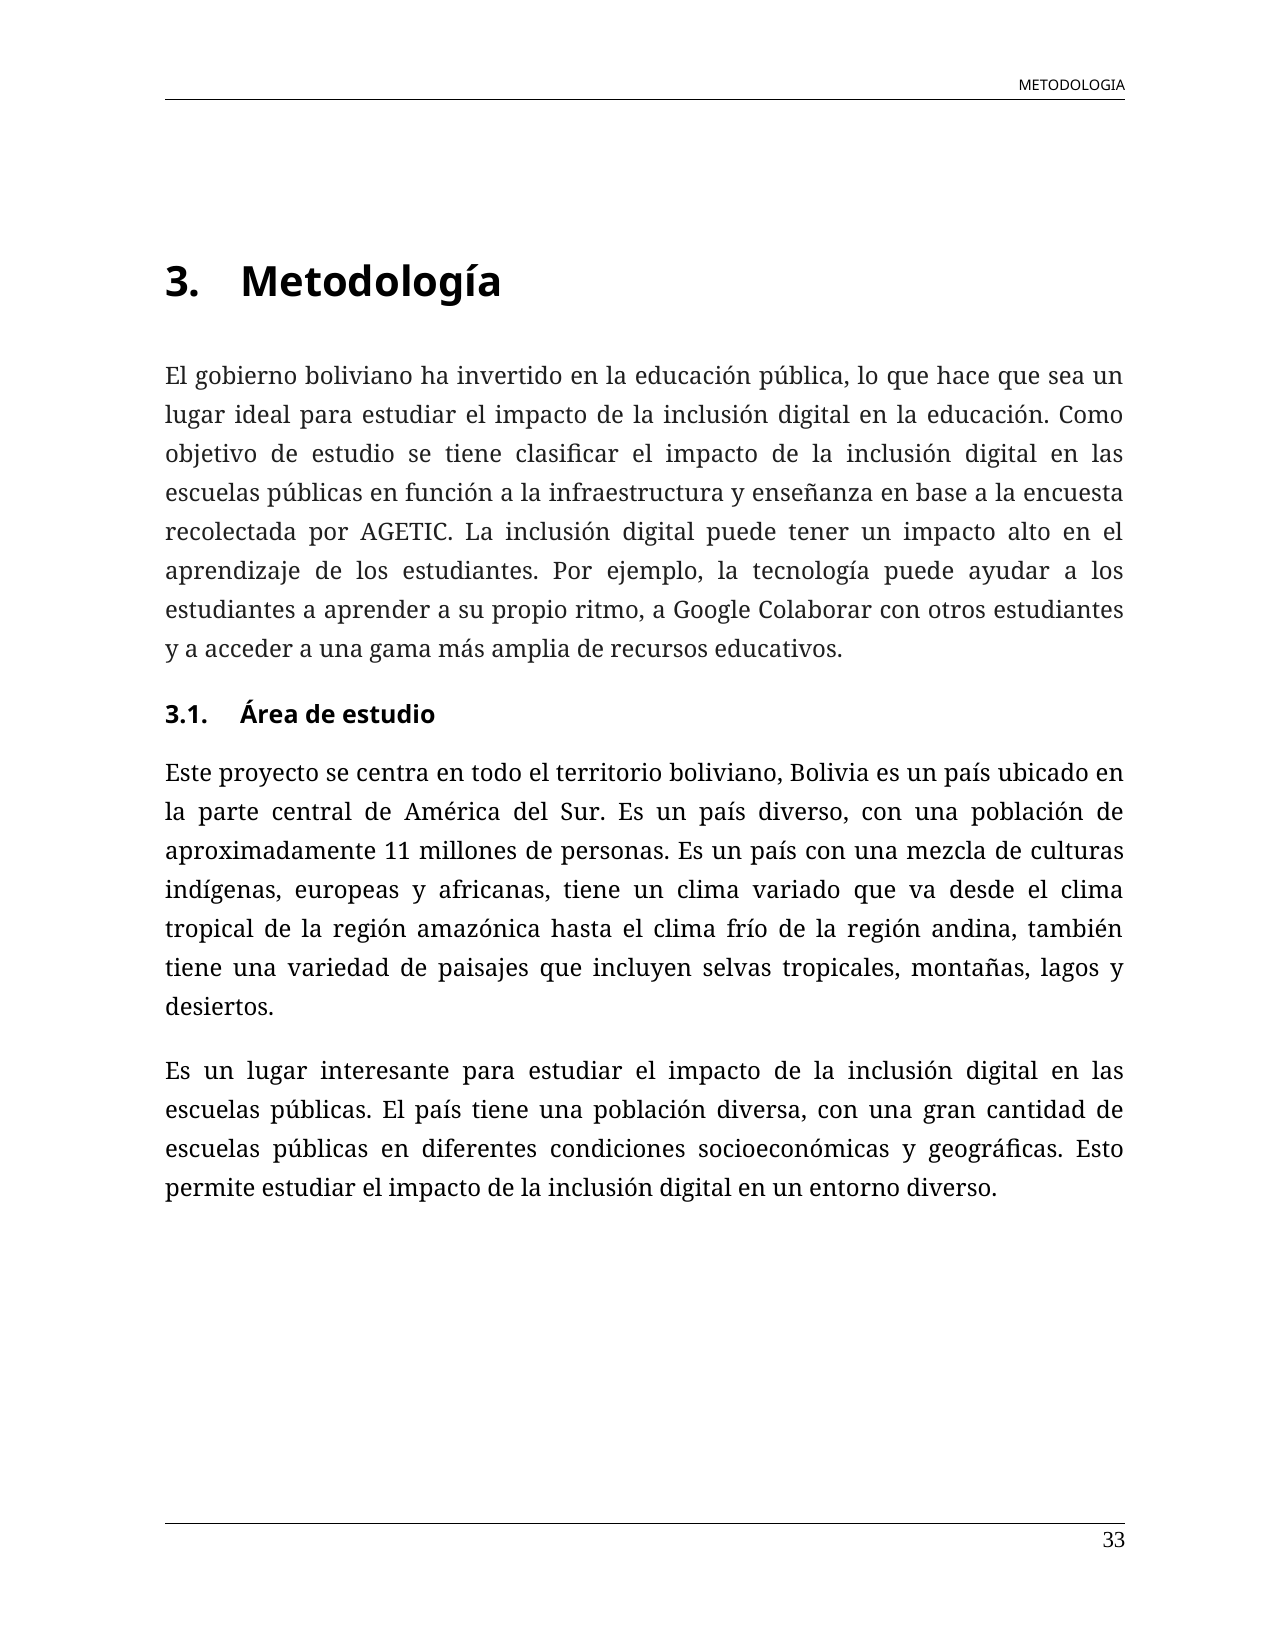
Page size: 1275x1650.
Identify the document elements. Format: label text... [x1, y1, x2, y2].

text Este proyecto se centra en todo el territorio boliviano, Bolivia es un país ubicado en la parte central de América del Sur. Es un país diverso, con una población de aproximadamente 11 millones de personas. Es un país con una mezcla de culturas indígenas, europeas y africanas, tiene un clima variado que va desde el clima tropical de la región amazónica hasta el clima frío de la región andina, también tiene una variedad de paisajes que incluyen selvas tropicales, montañas, lagos y desiertos. [165, 755, 1125, 1022]
subtitle Metodología [165, 252, 1125, 309]
subtitle Área de estudio [165, 696, 1125, 730]
text Es un lugar interesante para estudiar el impacto de la inclusión digital en las escuelas públicas. El país tiene una población diversa, con una gran cantidad de escuelas públicas en diferentes condiciones socioeconómicas y geográficas. Esto permite estudiar el impacto de la inclusión digital en un entorno diverso. [165, 1054, 1125, 1203]
text El gobierno boliviano ha invertido en la educación pública, lo que hace que sea un lugar ideal para estudiar el impacto de la inclusión digital en la educación. Como objetivo de estudio se tiene clasificar el impacto de la inclusión digital en las escuelas públicas en función a la infraestructura y enseñanza en base a la encuesta recolectada por AGETIC. La inclusión digital puede tener un impacto alto en el aprendizaje de los estudiantes. Por ejemplo, la tecnología puede ayudar a los estudiantes a aprender a su propio ritmo, a Google Colaborar con otros estudiantes y a acceder a una gama más amplia de recursos educativos. [165, 359, 1125, 665]
